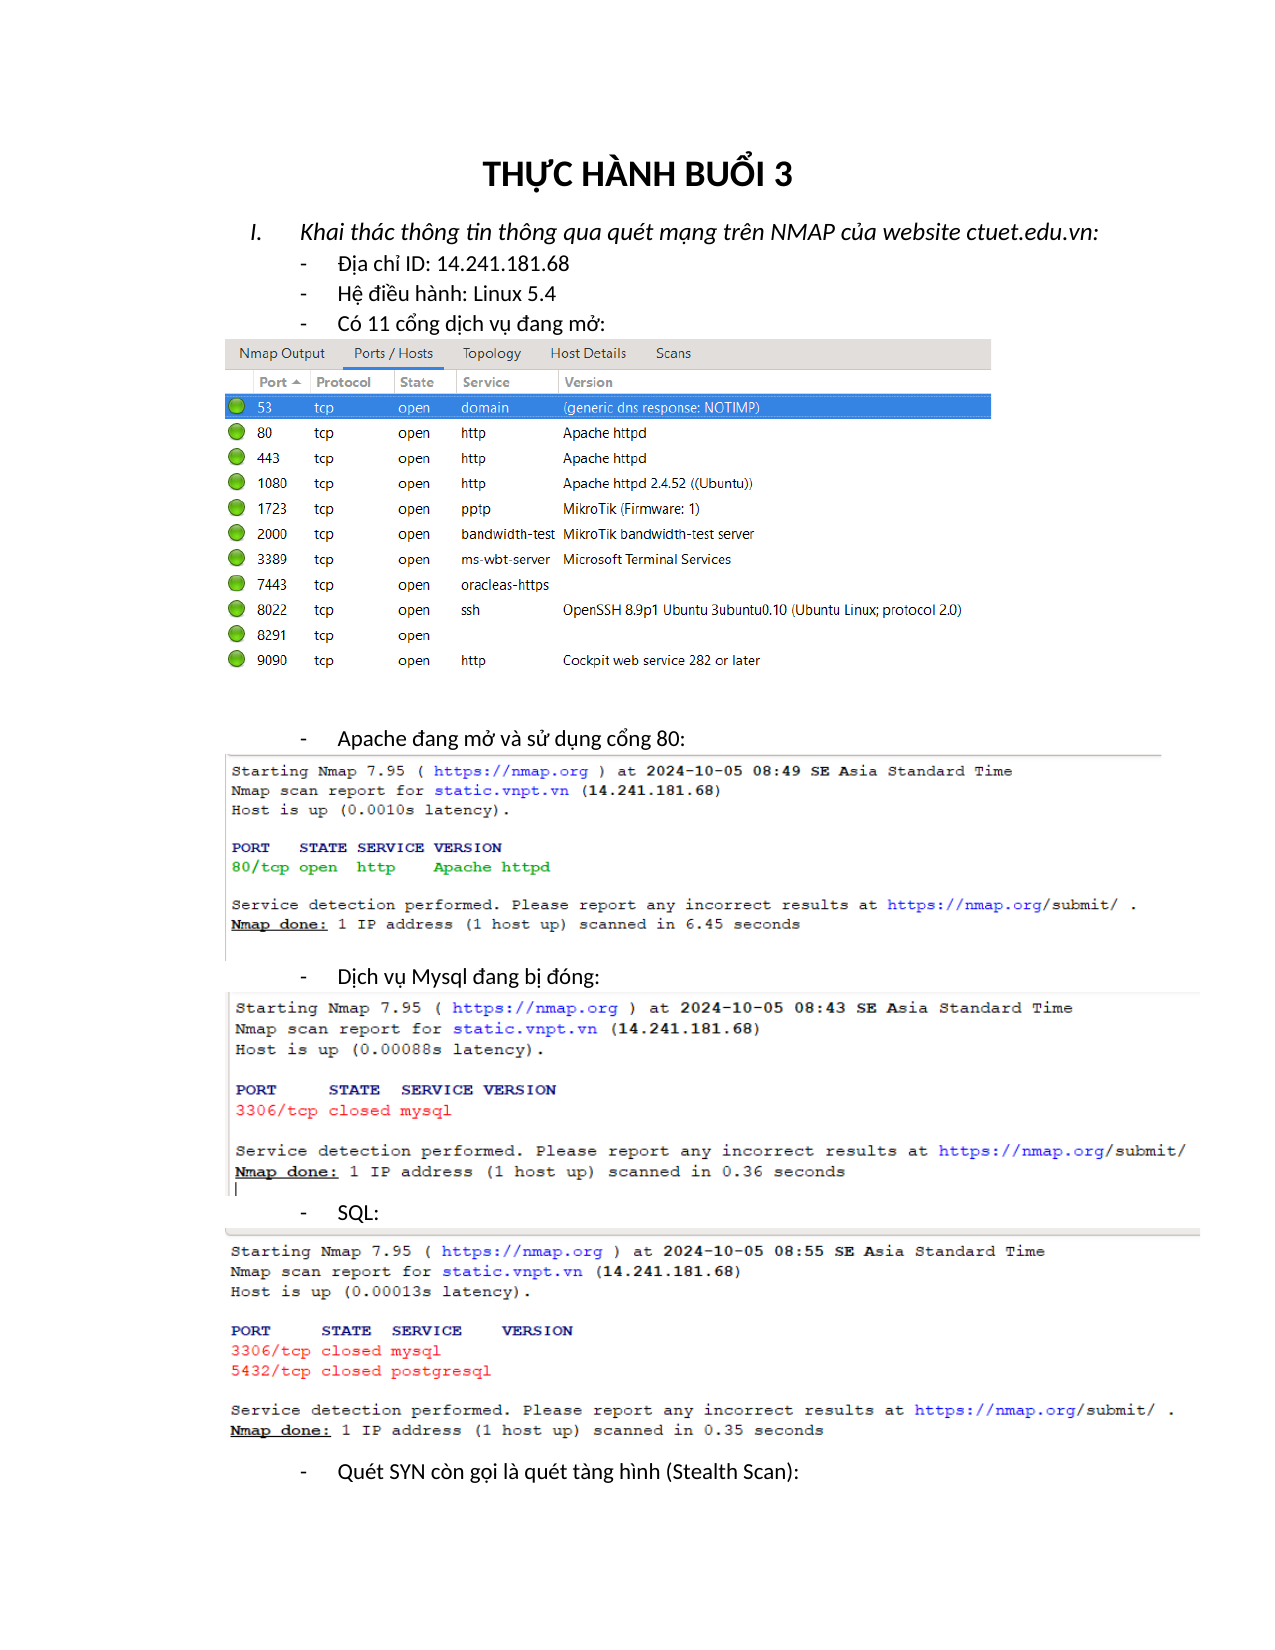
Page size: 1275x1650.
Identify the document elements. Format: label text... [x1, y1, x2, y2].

list Hệ điều hành: Linux 5.4 [300, 279, 1125, 307]
list Khai thác thông tin thông qua quét mạng trên NMAP của website ctuet.edu.vn: [262, 216, 1125, 247]
picture [225, 992, 1200, 1196]
picture [225, 754, 1162, 961]
list Quét SYN còn gọi là quét tàng hình (Stealth Scan): [300, 1457, 1125, 1485]
list SQL: [300, 1198, 1125, 1226]
list Apache đang mở và sử dụng cổng 80: [300, 724, 1125, 752]
picture [225, 1228, 1200, 1455]
list Có 11 cổng dịch vụ đang mở: [300, 309, 1125, 337]
list Địa chỉ ID: 14.241.181.68 [300, 249, 1125, 277]
picture [225, 339, 992, 723]
list Dịch vụ Mysql đang bị đóng: [300, 962, 1125, 990]
text THỰC HÀNH BUỔI 3 [150, 150, 1125, 196]
